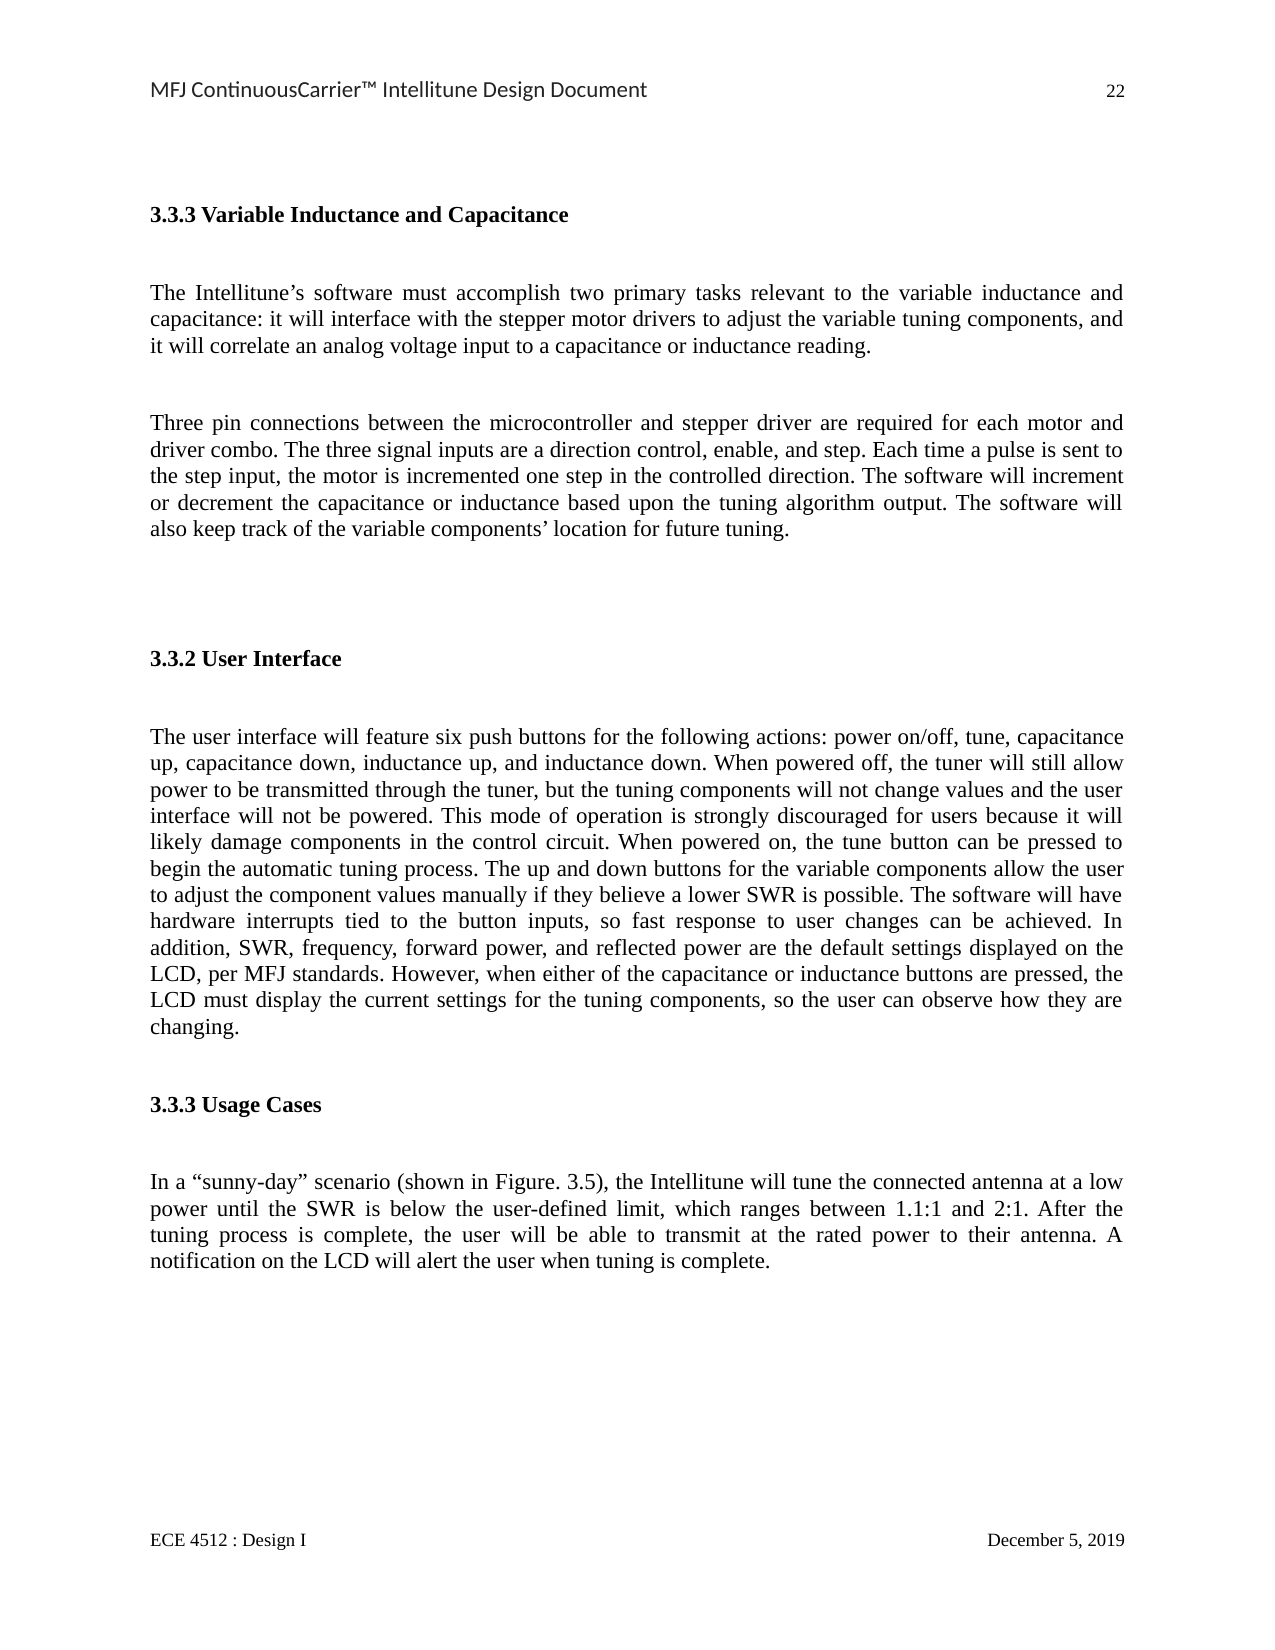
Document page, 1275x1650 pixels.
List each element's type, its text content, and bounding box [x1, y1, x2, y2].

text 3.3.3 Usage Cases [150, 1091, 1125, 1117]
text 3.3.2 User Interface [150, 645, 1125, 672]
text The user interface will feature six push buttons for the following actions: power on/off, tune, capacitance up, capacitance down, inductance up, and inductance down. When powered off, the tuner will still allow power to be transmitted through the tuner, but the tuning components will not change values and the user interface will not be powered. This mode of operation is strongly discouraged for users because it will likely damage components in the control circuit. When powered on, the tune button can be pressed to begin the automatic tuning process. The up and down buttons for the variable components allow the user to adjust the component values manually if they believe a lower SWR is possible. The software will have hardware interrupts tied to the button inputs, so fast response to user changes can be achieved. In addition, SWR, frequency, forward power, and reflected power are the default settings displayed on the LCD, per MFJ standards. However, when either of the capacitance or inductance buttons are pressed, the LCD must display the current settings for the tuning components, so the user can observe how they are changing. [150, 723, 1125, 1039]
text In a “sunny-day” scenario (shown in Figure. 3.5), the Intellitune will tune the connected antenna at a low power until the SWR is below the user-defined limit, which ranges between 1.1:1 and 2:1. After the tuning process is complete, the user will be able to transmit at the rated power to their antenna. A notification on the LCD will alert the user when tuning is complete. [150, 1168, 1125, 1274]
text The Intellitune’s software must accomplish two primary tasks relevant to the variable inductance and capacitance: it will interface with the stepper motor drivers to adjust the variable tuning components, and it will correlate an analog voltage input to a capacitance or inductance reading. [150, 279, 1125, 358]
text Three pin connections between the microcontroller and stepper driver are required for each motor and driver combo. The three signal inputs are a direction control, enable, and step. Each time a pulse is sent to the step input, the motor is incremented one step in the controlled direction. The software will increment or decrement the capacitance or inductance based upon the tuning algorithm output. The software will also keep track of the variable components’ location for future tuning. [150, 409, 1125, 541]
text 3.3.3 Variable Inductance and Capacitance [150, 201, 1125, 228]
